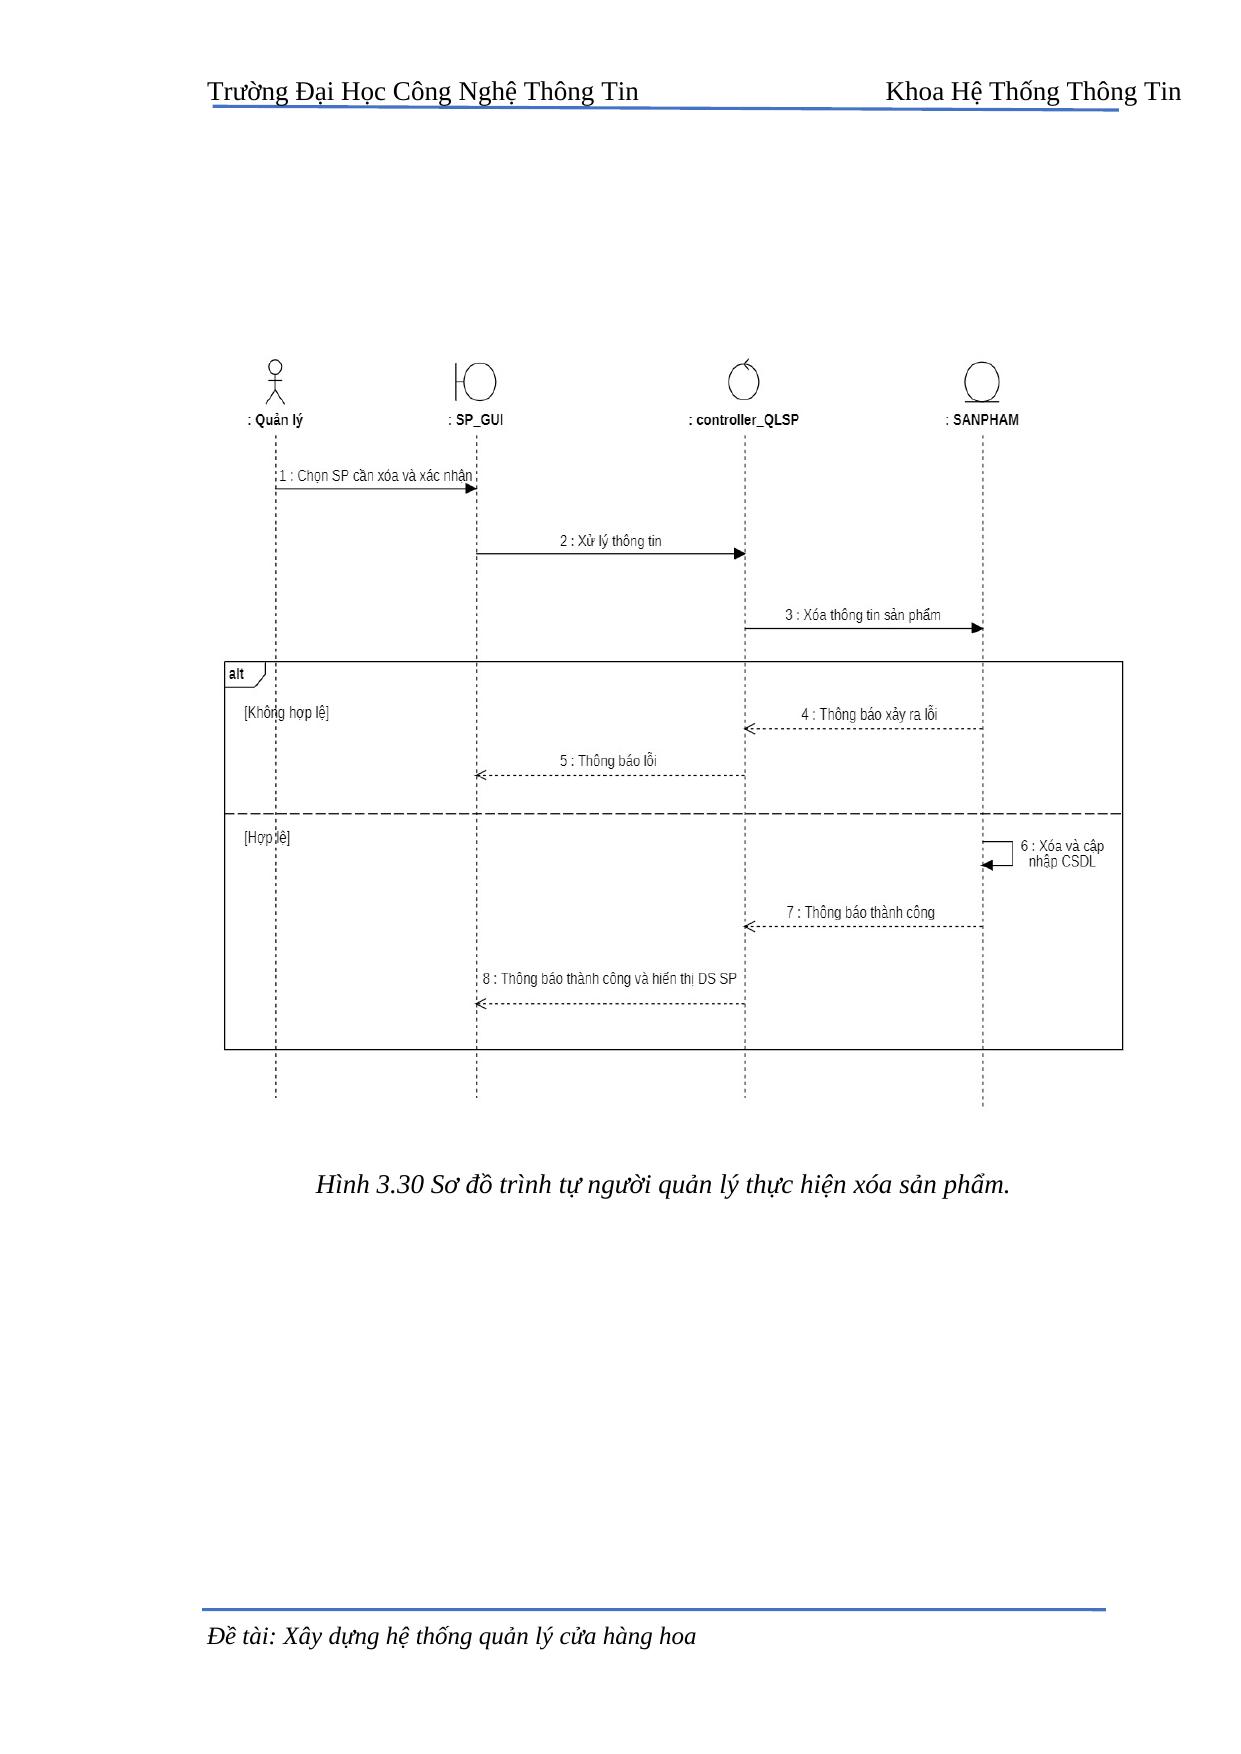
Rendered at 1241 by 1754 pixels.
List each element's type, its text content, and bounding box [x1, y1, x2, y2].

picture [206, 346, 1162, 1153]
text Hình 3.30 Sơ đồ trình tự người quản lý thực hiện xóa sản phẩm. [207, 1168, 1122, 1200]
